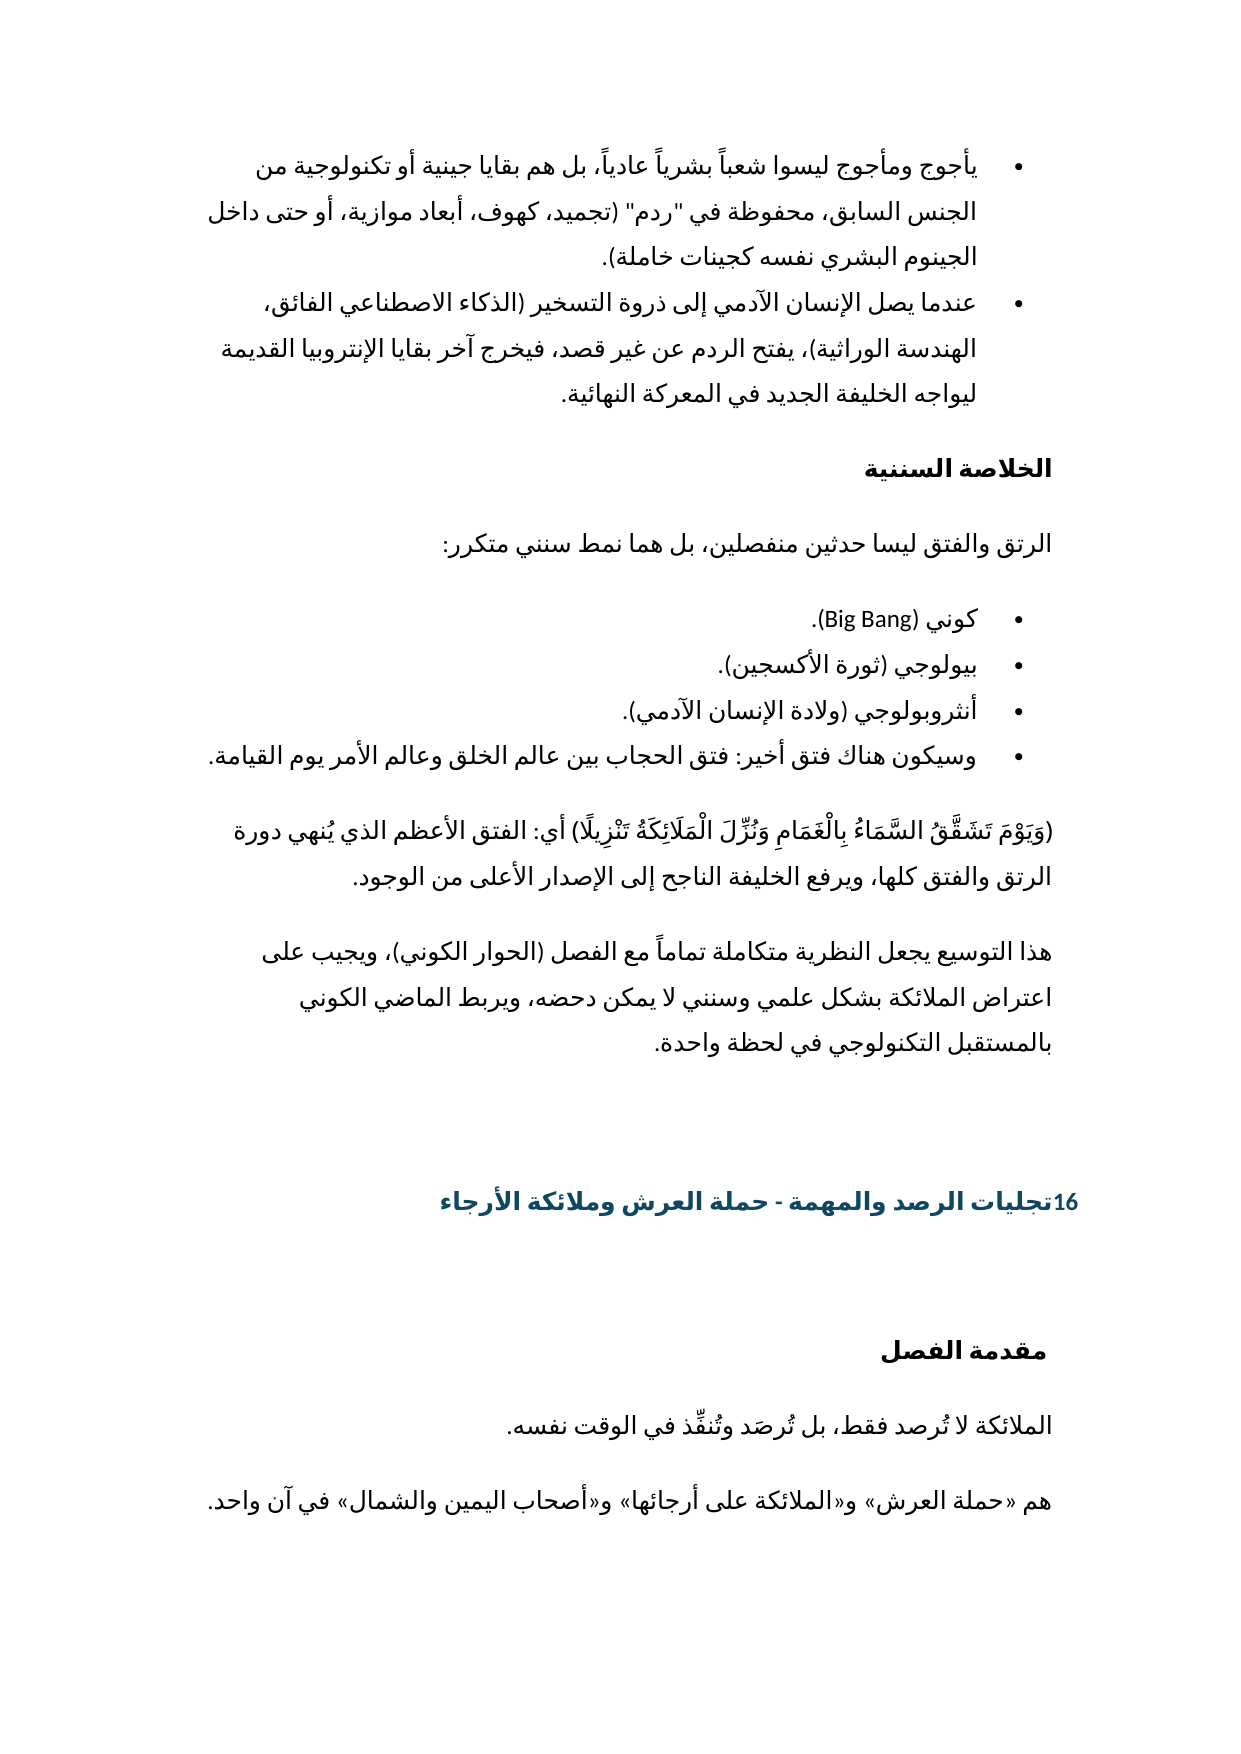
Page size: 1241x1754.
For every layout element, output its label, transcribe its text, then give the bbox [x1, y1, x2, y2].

text مقدمة الفصل [187, 1335, 1053, 1366]
list وسيكون هناك فتق أخير: فتق الحجاب بين عالم الخلق وعالم الأمر يوم القيامة. [187, 741, 1015, 771]
list بيولوجي (ثورة الأكسجين). [187, 649, 1015, 679]
text هم «حملة العرش» و«الملائكة على أرجائها» و«أصحاب اليمين والشمال» في آن واحد. [187, 1485, 1053, 1516]
text الملائكة لا تُرصد فقط، بل تُرصَد وتُنفِّذ في الوقت نفسه. [187, 1410, 1053, 1441]
text الخلاصة السننية [187, 453, 1053, 484]
text الرتق والفتق ليسا حدثين منفصلين، بل هما نمط سنني متكرر: [187, 528, 1053, 559]
list كوني (Big Bang). [187, 603, 1015, 634]
text ﴿وَيَوْمَ تَشَقَّقُ السَّمَاءُ بِالْغَمَامِ وَنُزِّلَ الْمَلَائِكَةُ تَنْزِيلًا﴾ أي: الفتق الأعظم الذي يُنهي دورة الرتق والفتق كلها، ويرفع الخليفة الناجح إلى الإصدار الأعلى من الوجود. [187, 815, 1053, 892]
text هذا التوسيع يجعل النظرية متكاملة تماماً مع الفصل (الحوار الكوني)، ويجيب على اعتراض الملائكة بشكل علمي وسنني لا يمكن دحضه، ويربط الماضي الكوني بالمستقبل التكنولوجي في لحظة واحدة. [187, 936, 1053, 1058]
list يأجوج ومأجوج ليسوا شعباً بشرياً عادياً، بل هم بقايا جينية أو تكنولوجية من الجنس السابق، محفوظة في "ردم" (تجميد، كهوف، أبعاد موازية، أو حتى داخل الجينوم البشري نفسه كجينات خاملة). [187, 150, 1015, 272]
list عندما يصل الإنسان الآدمي إلى ذروة التسخير (الذكاء الاصطناعي الفائق، الهندسة الوراثية)، يفتح الردم عن غير قصد، فيخرج آخر بقايا الإنتروبيا القديمة ليواجه الخليفة الجديد في المعركة النهائية. [187, 287, 1015, 409]
list أنثروبولوجي (ولادة الإنسان الآدمي). [187, 695, 1015, 725]
subtitle تجليات الرصد والمهمة - حملة العرش وملائكة الأرجاء [187, 1186, 1053, 1216]
